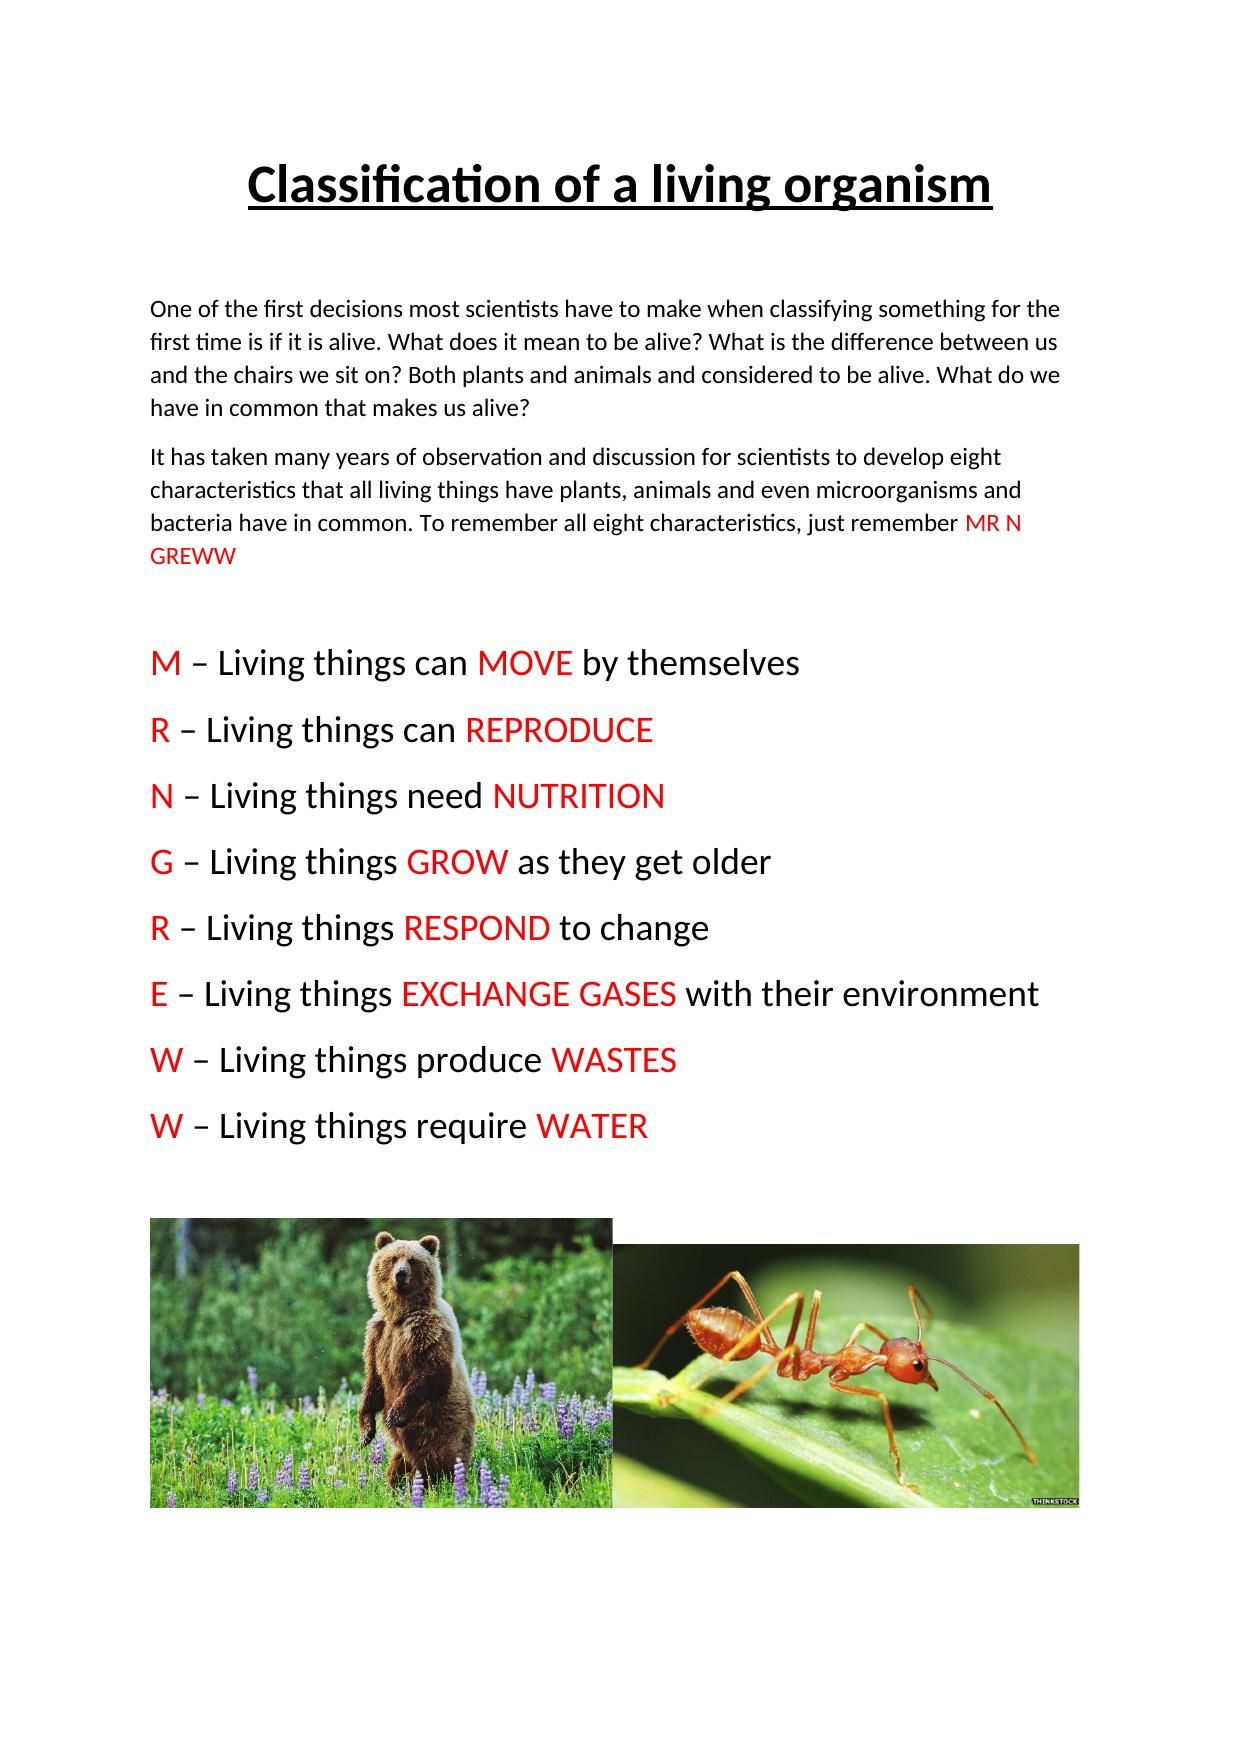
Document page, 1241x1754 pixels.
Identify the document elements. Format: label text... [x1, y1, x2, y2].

text M – Living things can MOVE by themselves [150, 639, 1090, 685]
text It has taken many years of observation and discussion for scientists to develop eight characteristics that all living things have plants, animals and even microorganisms and bacteria have in common. To remember all eight characteristics, just remember MR N GREWW [150, 441, 1090, 571]
text W – Living things require WATER [150, 1102, 1090, 1148]
text W – Living things produce WASTES [150, 1036, 1090, 1082]
text Classification of a living organism [150, 150, 1090, 216]
text R – Living things RESPOND to change [150, 904, 1090, 950]
text G – Living things GROW as they get older [150, 838, 1090, 884]
text E – Living things EXCHANGE GASES with their environment [150, 970, 1090, 1016]
text N – Living things need NUTRITION [150, 772, 1090, 817]
picture [150, 1218, 1080, 1508]
text R – Living things can REPRODUCE [150, 706, 1090, 751]
text One of the first decisions most scientists have to make when classifying something for the first time is if it is alive. What does it mean to be alive? What is the difference between us and the chairs we sit on? Both plants and animals and considered to be alive. What do we have in common that makes us alive? [150, 293, 1090, 422]
